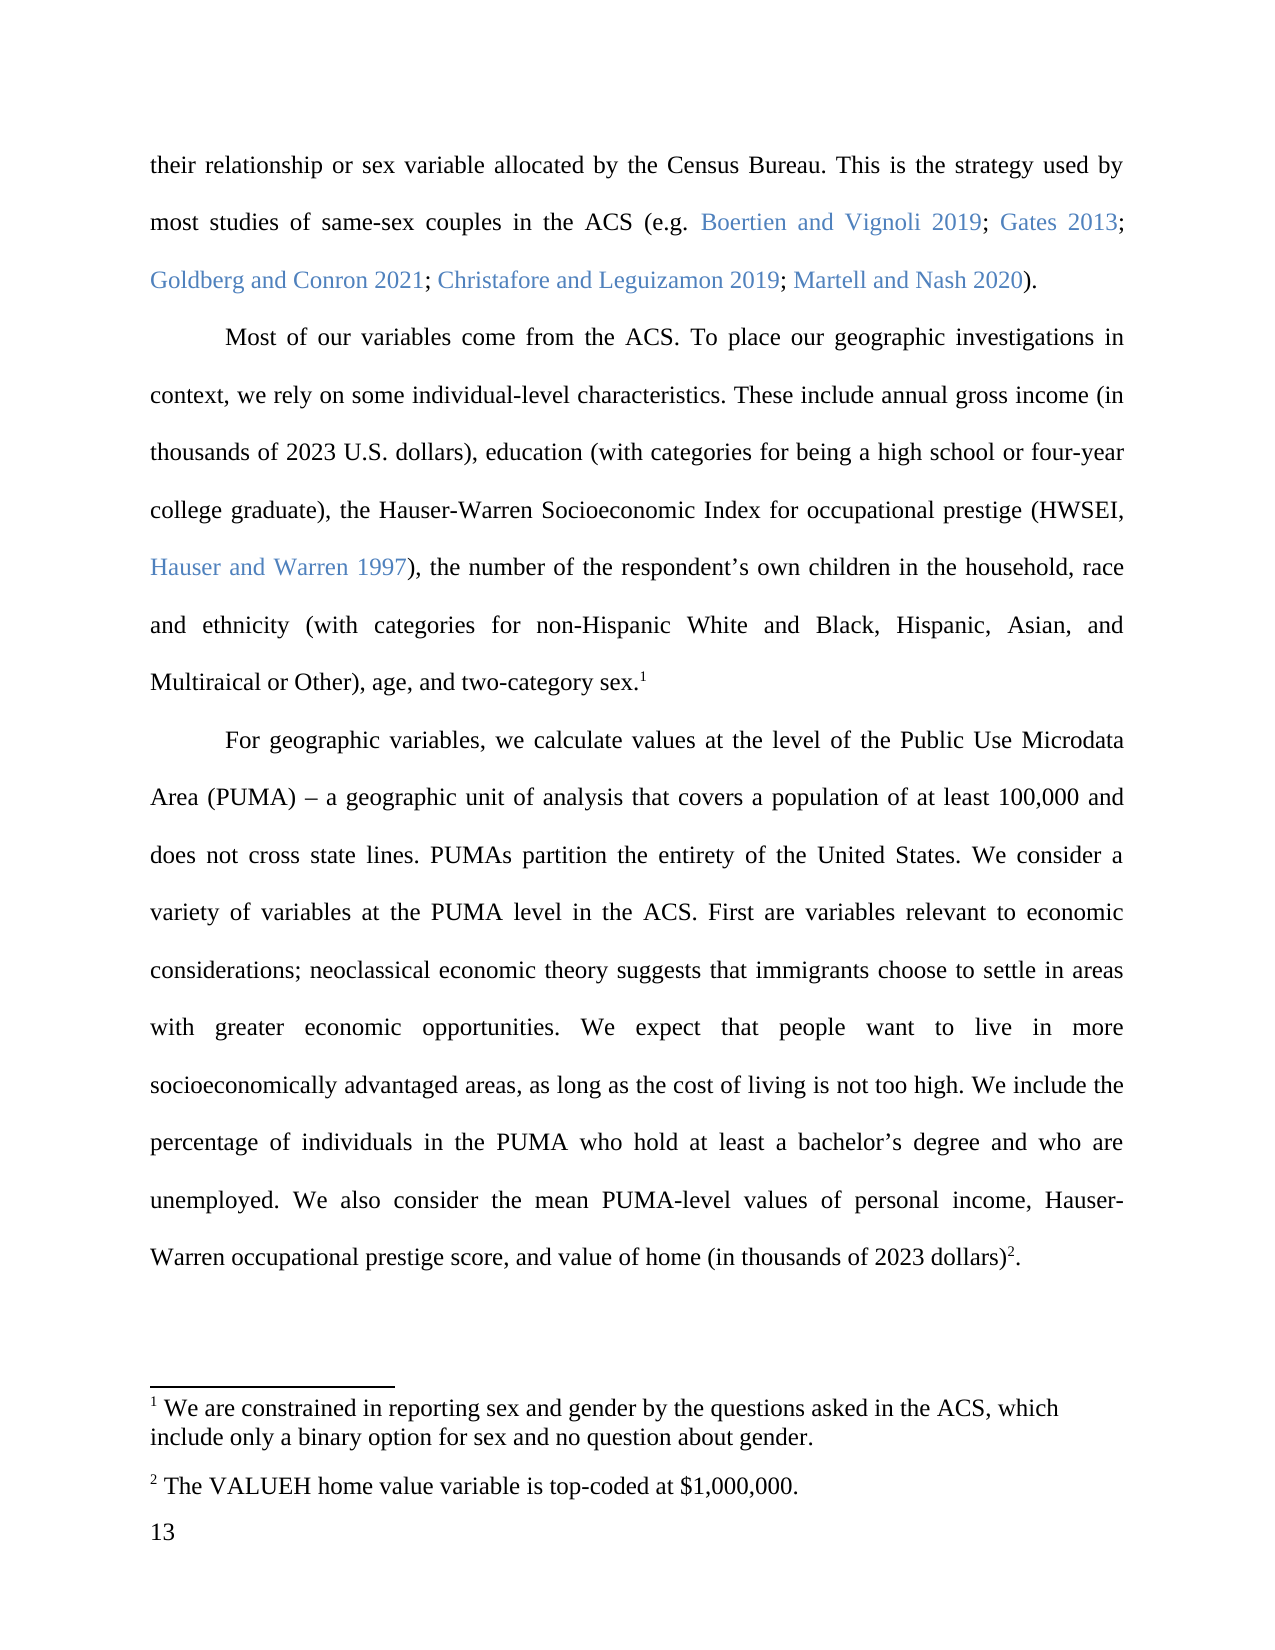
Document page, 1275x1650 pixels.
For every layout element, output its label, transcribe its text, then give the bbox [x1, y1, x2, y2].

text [150, 150, 1125, 294]
text Most of our variables come from the ACS. To place our geographic investigations in context, we rely on some individual-level characteristics. These include annual gross income (in thousands of 2023 U.S. dollars), education (with categories for being a high school or four-year college graduate), the Hauser-Warren Socioeconomic Index for occupational prestige (HWSEI, Hauser and Warren 1997), the number of the respondent’s own children in the household, race and ethnicity (with categories for non-Hispanic White and Black, Hispanic, Asian, and Multiraical or Other), age, and two-category sex. [150, 322, 1125, 696]
text For geographic variables, we calculate values at the level of the Public Use Microdata Area (PUMA) – a geographic unit of analysis that covers a population of at least 100,000 and does not cross state lines. PUMAs partition the entirety of the United States. We consider a variety of variables at the PUMA level in the ACS. First are variables relevant to economic considerations; neoclassical economic theory suggests that immigrants choose to settle in areas with greater economic opportunities. We expect that people want to live in more socioeconomically advantaged areas, as long as the cost of living is not too high. We include the percentage of individuals in the PUMA who hold at least a bachelor’s degree and who are unemployed. We also consider the mean PUMA-level values of personal income, Hauser-Warren occupational prestige score, and value of home (in thousands of 2023 dollars). [150, 725, 1125, 1271]
